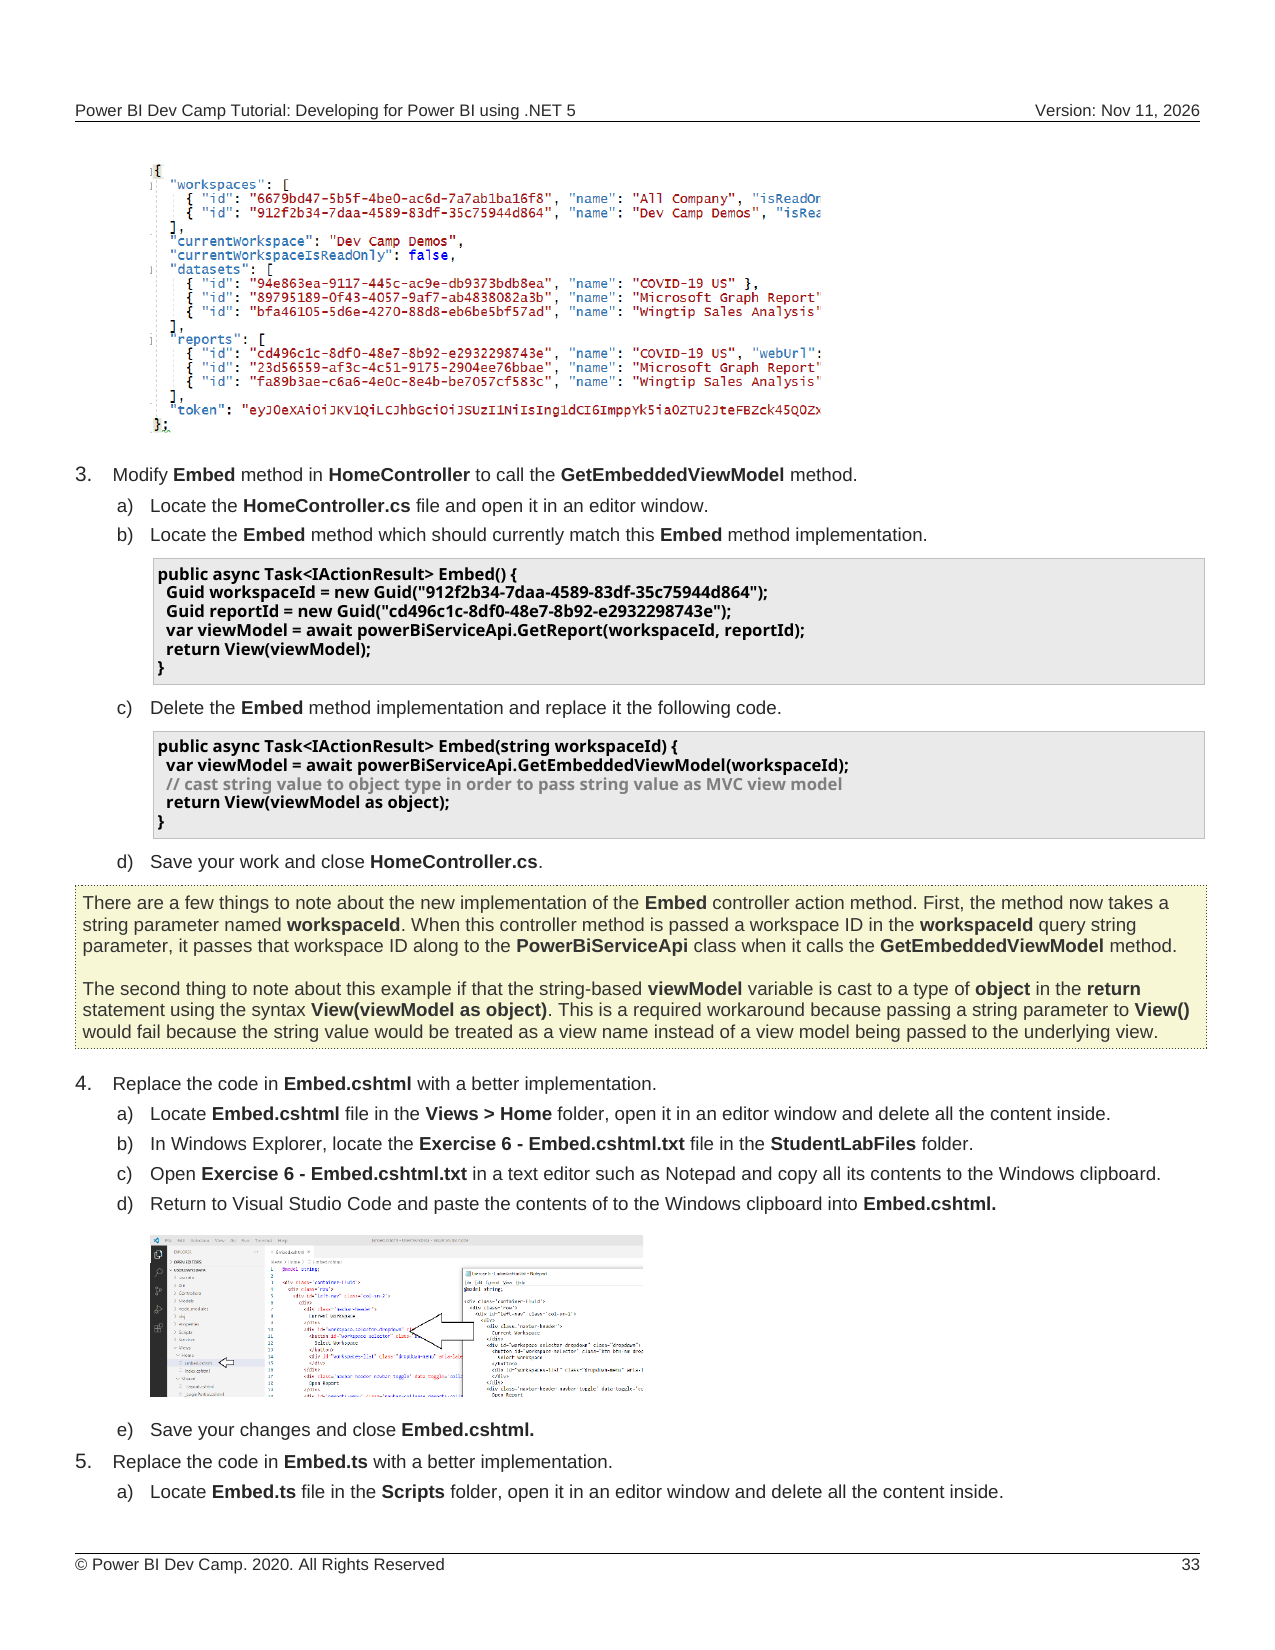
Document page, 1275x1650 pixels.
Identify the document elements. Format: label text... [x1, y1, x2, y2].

picture [150, 156, 821, 441]
text Save your changes and close Embed.cshtml. [117, 1419, 1200, 1440]
list Locate the Embed method which should currently match this Embed method implementation. [117, 524, 1200, 546]
text public async Task<IActionResult> Embed(string workspaceId) { [154, 732, 1204, 750]
list Modify Embed method in HomeController to call the GetEmbeddedViewModel method. [75, 462, 1200, 486]
text return View(viewModel as object); [154, 787, 1204, 806]
text Replace the code in Embed.ts with a better implementation. [75, 1448, 1200, 1472]
text Open Exercise 6 - Embed.cshtml.txt in a text editor such as Notepad and copy all its contents to the Windows clipboard. [117, 1162, 1200, 1184]
text Locate Embed.ts file in the Scripts folder, open it in an editor window and delete all the content inside. [117, 1481, 1200, 1502]
text The second thing to note about this example if that the string-based viewModel variable is cast to a type of object in the return statement using the syntax View(viewModel as object). This is a required workaround because passing a string parameter to View() would fail because the string value would be treated as a view name instead of a view model being passed to the underlying view. [75, 970, 1207, 1049]
text There are a few things to note about the new implementation of the Embed controller action method. First, the method now takes a string parameter named workspaceId. When this controller method is passed a workspace ID in the workspaceId query string parameter, it passes that workspace ID along to the PowerBiServiceApi class when it calls the GetEmbeddedViewModel method. [75, 885, 1207, 957]
text In Windows Explorer, locate the Exercise 6 - Embed.cshtml.txt file in the StudentLabFiles folder. [117, 1133, 1200, 1154]
text Guid workspaceId = new Guid("912f2b34-7daa-4589-83df-35c75944d864"); [154, 577, 1204, 596]
text // cast string value to object type in order to pass string value as MVC view model [154, 768, 1204, 787]
text Locate Embed.cshtml file in the Views > Home folder, open it in an editor window and delete all the content inside. [117, 1103, 1200, 1124]
text var viewModel = await powerBiServiceApi.GetEmbeddedViewModel(workspaceId); [154, 750, 1204, 768]
text public async Task<IActionResult> Embed() { [154, 559, 1204, 577]
list Locate the HomeController.cs file and open it in an editor window. [117, 494, 1200, 516]
text } [154, 806, 1204, 838]
list Delete the Embed method implementation and replace it the following code. [117, 697, 1200, 718]
text Replace the code in Embed.cshtml with a better implementation. [75, 1070, 1200, 1094]
text return View(viewModel); [154, 633, 1204, 652]
text Save your work and close HomeController.cs. [117, 851, 1200, 872]
text Guid reportId = new Guid("cd496c1c-8df0-48e7-8b92-e2932298743e"); [154, 596, 1204, 614]
picture [150, 1235, 644, 1397]
text } [154, 652, 1204, 684]
text var viewModel = await powerBiServiceApi.GetReport(workspaceId, reportId); [154, 614, 1204, 633]
text Return to Visual Studio Code and paste the contents of to the Windows clipboard into Embed.cshtml. [117, 1192, 1200, 1214]
